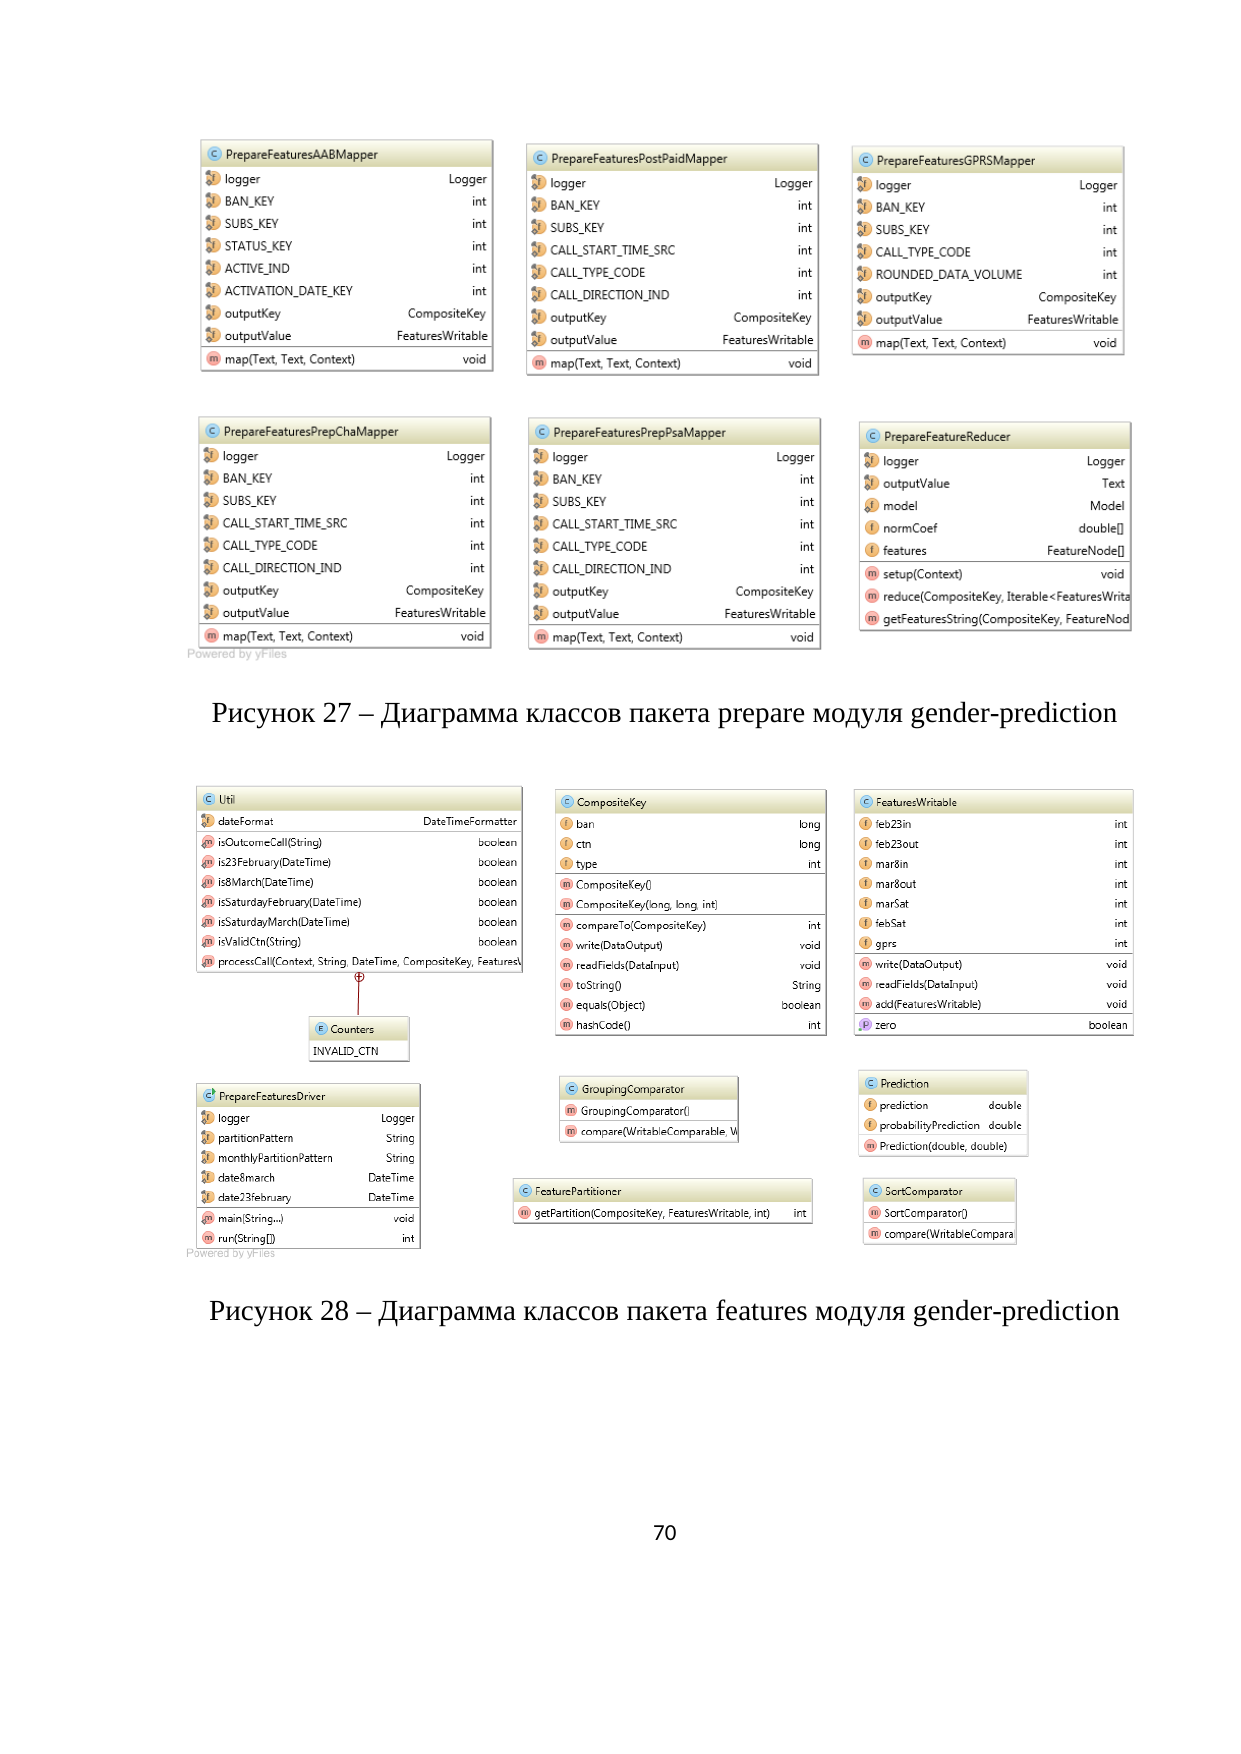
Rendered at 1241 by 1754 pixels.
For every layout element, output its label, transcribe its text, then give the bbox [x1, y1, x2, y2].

text Рисунок 27 – Диаграмма классов пакета prepare модуля gender-prediction [177, 695, 1152, 729]
text Рисунок 28 – Диаграмма классов пакета features модуля gender-prediction [177, 1293, 1152, 1326]
picture [177, 766, 1152, 1267]
picture [177, 118, 1152, 670]
